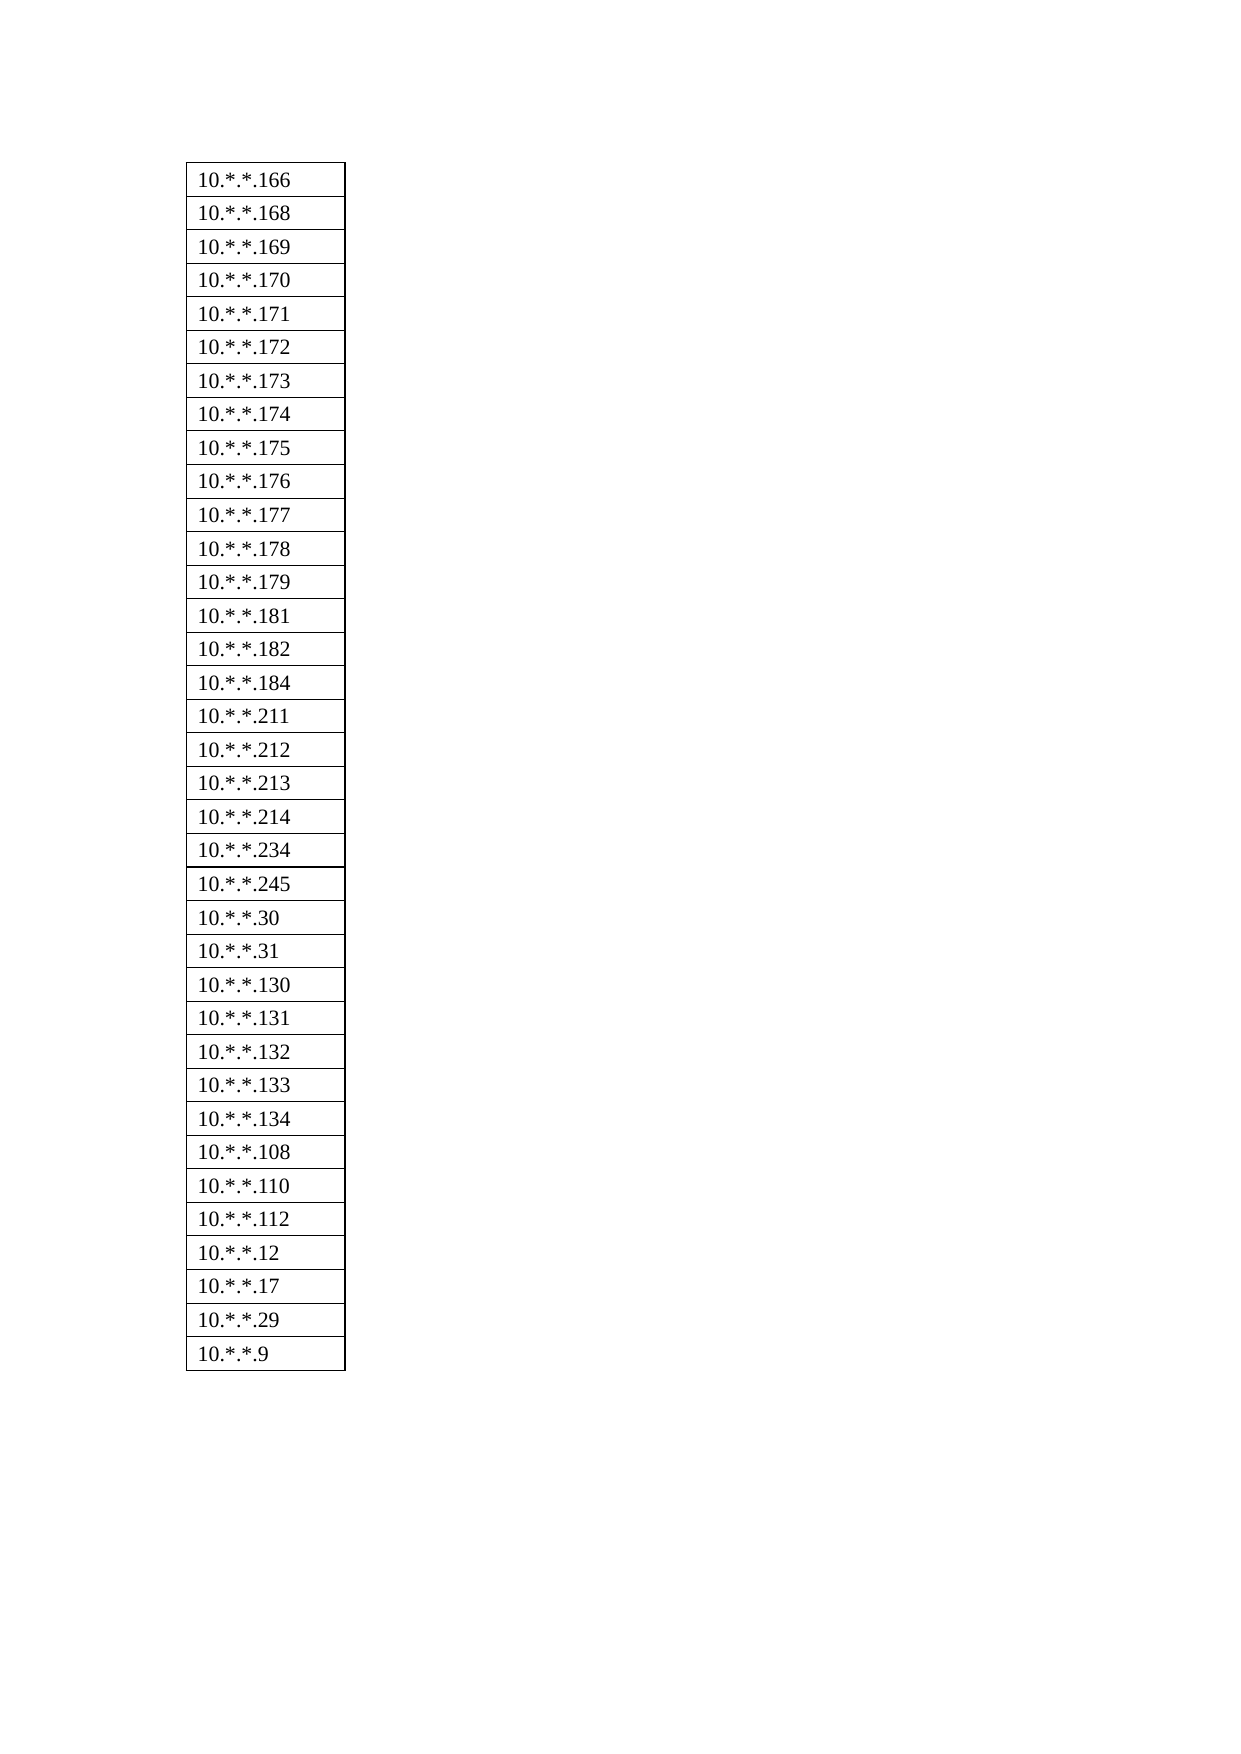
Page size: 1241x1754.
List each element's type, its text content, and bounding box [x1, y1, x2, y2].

table_cell 10.*.*.110 [187, 1169, 344, 1202]
table_cell 10.*.*.212 [187, 733, 344, 766]
table_cell 10.*.*.182 [187, 633, 344, 665]
table_cell 10.*.*.12 [187, 1236, 344, 1269]
table_cell 10.*.*.166 [187, 163, 344, 196]
table_cell 10.*.*.170 [187, 264, 344, 296]
table_cell 10.*.*.171 [187, 297, 344, 330]
table_cell 10.*.*.169 [187, 230, 344, 263]
table_cell 10.*.*.108 [187, 1136, 344, 1168]
table_cell 10.*.*.184 [187, 666, 344, 699]
table_cell 10.*.*.178 [187, 532, 344, 564]
table_cell 10.*.*.245 [187, 868, 344, 900]
table_cell 10.*.*.211 [187, 700, 344, 732]
table_cell 10.*.*.176 [187, 465, 344, 497]
table_cell 10.*.*.133 [187, 1069, 344, 1101]
table_cell 10.*.*.173 [187, 364, 344, 397]
table_cell 10.*.*.172 [187, 331, 344, 363]
table_cell 10.*.*.112 [187, 1203, 344, 1235]
table_cell 10.*.*.174 [187, 398, 344, 430]
table_cell 10.*.*.213 [187, 767, 344, 799]
table_cell 10.*.*.130 [187, 968, 344, 1001]
table_cell 10.*.*.177 [187, 499, 344, 531]
table_cell 10.*.*.179 [187, 566, 344, 598]
table_cell 10.*.*.31 [187, 935, 344, 967]
table_cell 10.*.*.9 [187, 1337, 344, 1369]
table_cell 10.*.*.17 [187, 1270, 344, 1302]
table_cell 10.*.*.29 [187, 1304, 344, 1336]
table_cell 10.*.*.132 [187, 1035, 344, 1068]
table_cell 10.*.*.214 [187, 800, 344, 833]
table_cell 10.*.*.30 [187, 901, 344, 933]
table_cell 10.*.*.134 [187, 1102, 344, 1135]
table_cell 10.*.*.234 [187, 834, 344, 866]
table_cell 10.*.*.168 [187, 197, 344, 229]
table_cell 10.*.*.131 [187, 1002, 344, 1034]
table_cell 10.*.*.175 [187, 431, 344, 464]
table_cell 10.*.*.181 [187, 599, 344, 632]
